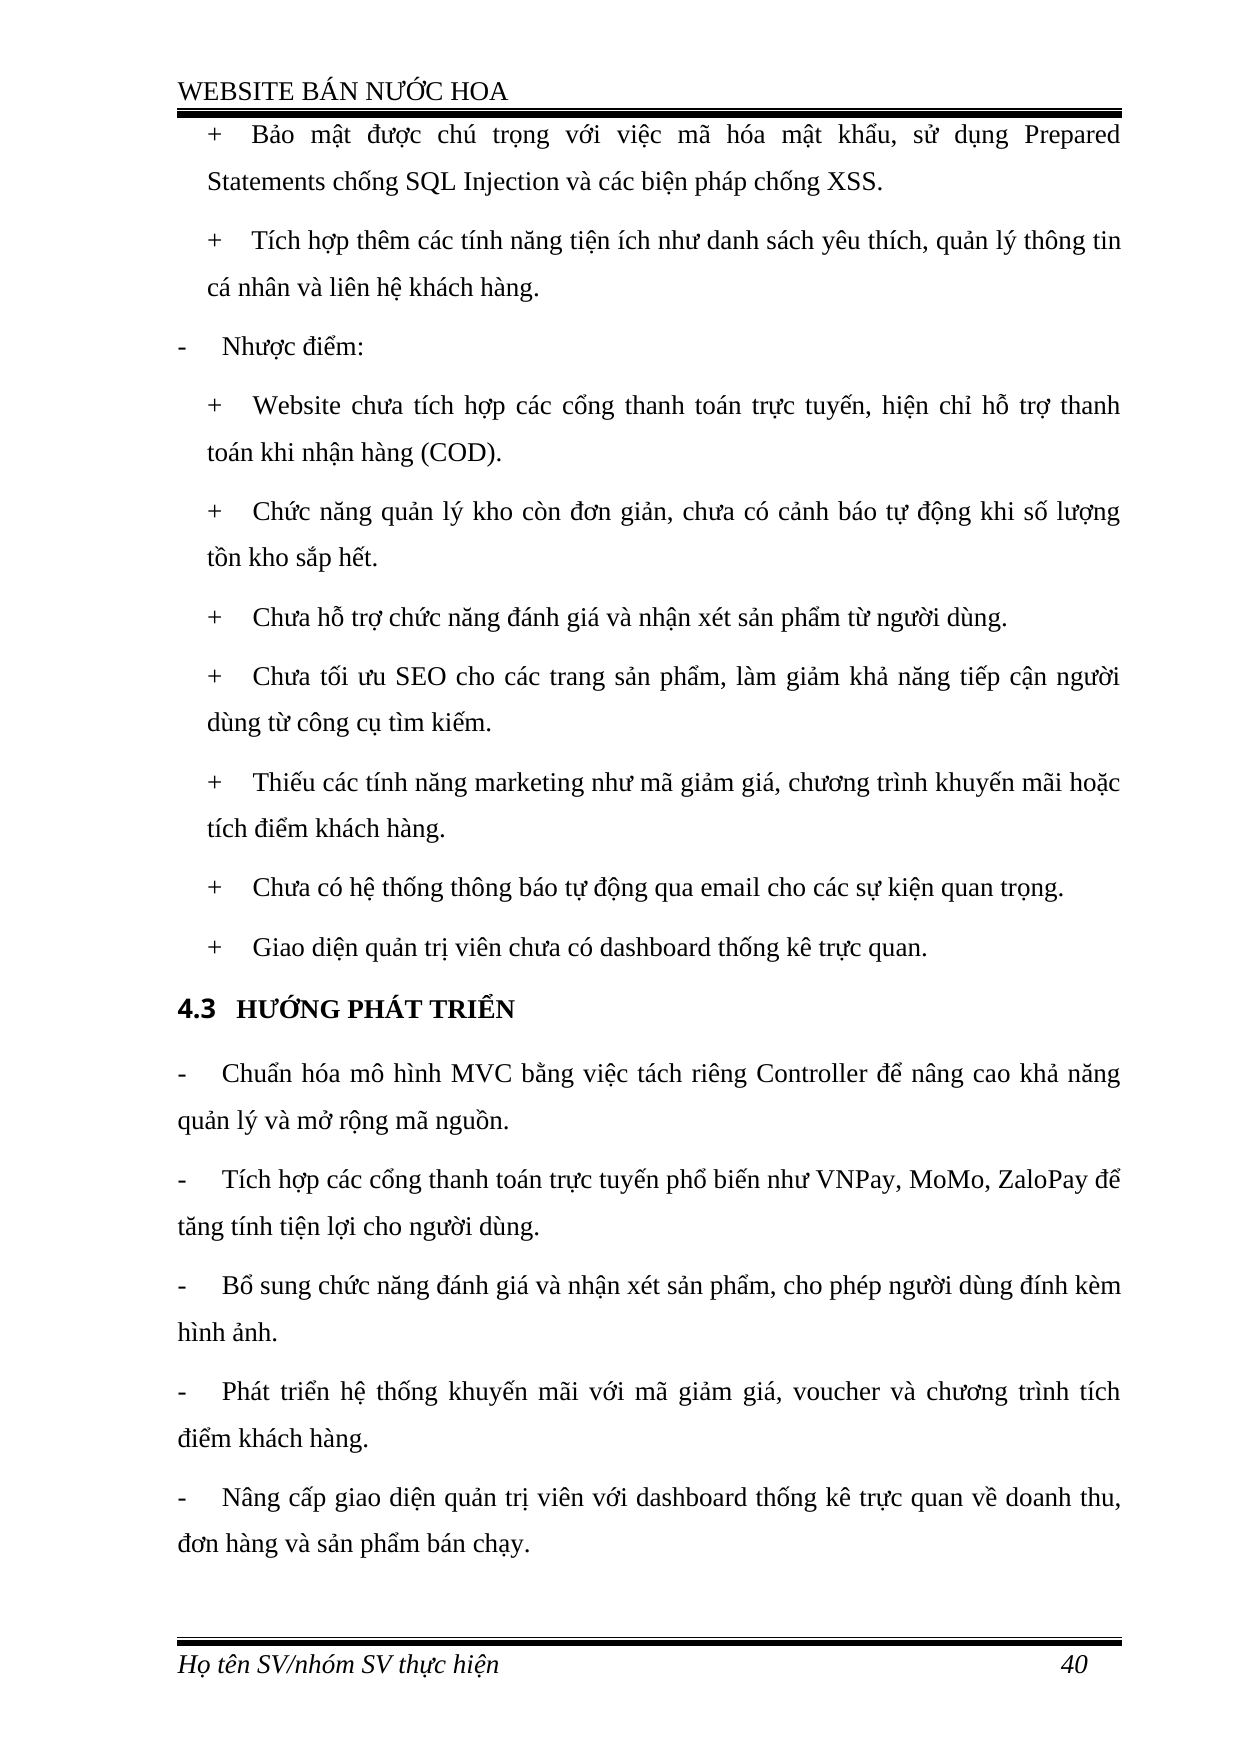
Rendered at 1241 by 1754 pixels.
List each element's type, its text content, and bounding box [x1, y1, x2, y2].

list Bảo mật được chú trọng với việc mã hóa mật khẩu, sử dụng Prepared Statements chống SQL Injection và các biện pháp chống XSS. [207, 118, 1122, 196]
list Chưa tối ưu SEO cho các trang sản phẩm, làm giảm khả năng tiếp cận người dùng từ công cụ tìm kiếm. [207, 660, 1122, 738]
list Nhược điểm: [177, 330, 1122, 361]
list Bổ sung chức năng đánh giá và nhận xét sản phẩm, cho phép người dùng đính kèm hình ảnh. [177, 1269, 1122, 1347]
list Tích hợp các cổng thanh toán trực tuyến phổ biến như VNPay, MoMo, ZaloPay để tăng tính tiện lợi cho người dùng. [177, 1163, 1122, 1241]
list Giao diện quản trị viên chưa có dashboard thống kê trực quan. [207, 931, 1122, 962]
list Chức năng quản lý kho còn đơn giản, chưa có cảnh báo tự động khi số lượng tồn kho sắp hết. [207, 495, 1122, 573]
list Chưa có hệ thống thông báo tự động qua email cho các sự kiện quan trọng. [207, 871, 1122, 903]
list Thiếu các tính năng marketing như mã giảm giá, chương trình khuyến mãi hoặc tích điểm khách hàng. [207, 766, 1122, 843]
list Chuẩn hóa mô hình MVC bằng việc tách riêng Controller để nâng cao khả năng quản lý và mở rộng mã nguồn. [177, 1058, 1122, 1135]
list Chưa hỗ trợ chức năng đánh giá và nhận xét sản phẩm từ người dùng. [207, 601, 1122, 632]
subtitle HƯỚNG PHÁT TRIỂN [177, 990, 1122, 1027]
list Tích hợp thêm các tính năng tiện ích như danh sách yêu thích, quản lý thông tin cá nhân và liên hệ khách hàng. [207, 224, 1122, 302]
list Phát triển hệ thống khuyến mãi với mã giảm giá, voucher và chương trình tích điểm khách hàng. [177, 1375, 1122, 1453]
list Nâng cấp giao diện quản trị viên với dashboard thống kê trực quan về doanh thu, đơn hàng và sản phẩm bán chạy. [177, 1481, 1122, 1559]
list Website chưa tích hợp các cổng thanh toán trực tuyến, hiện chỉ hỗ trợ thanh toán khi nhận hàng (COD). [207, 389, 1122, 467]
